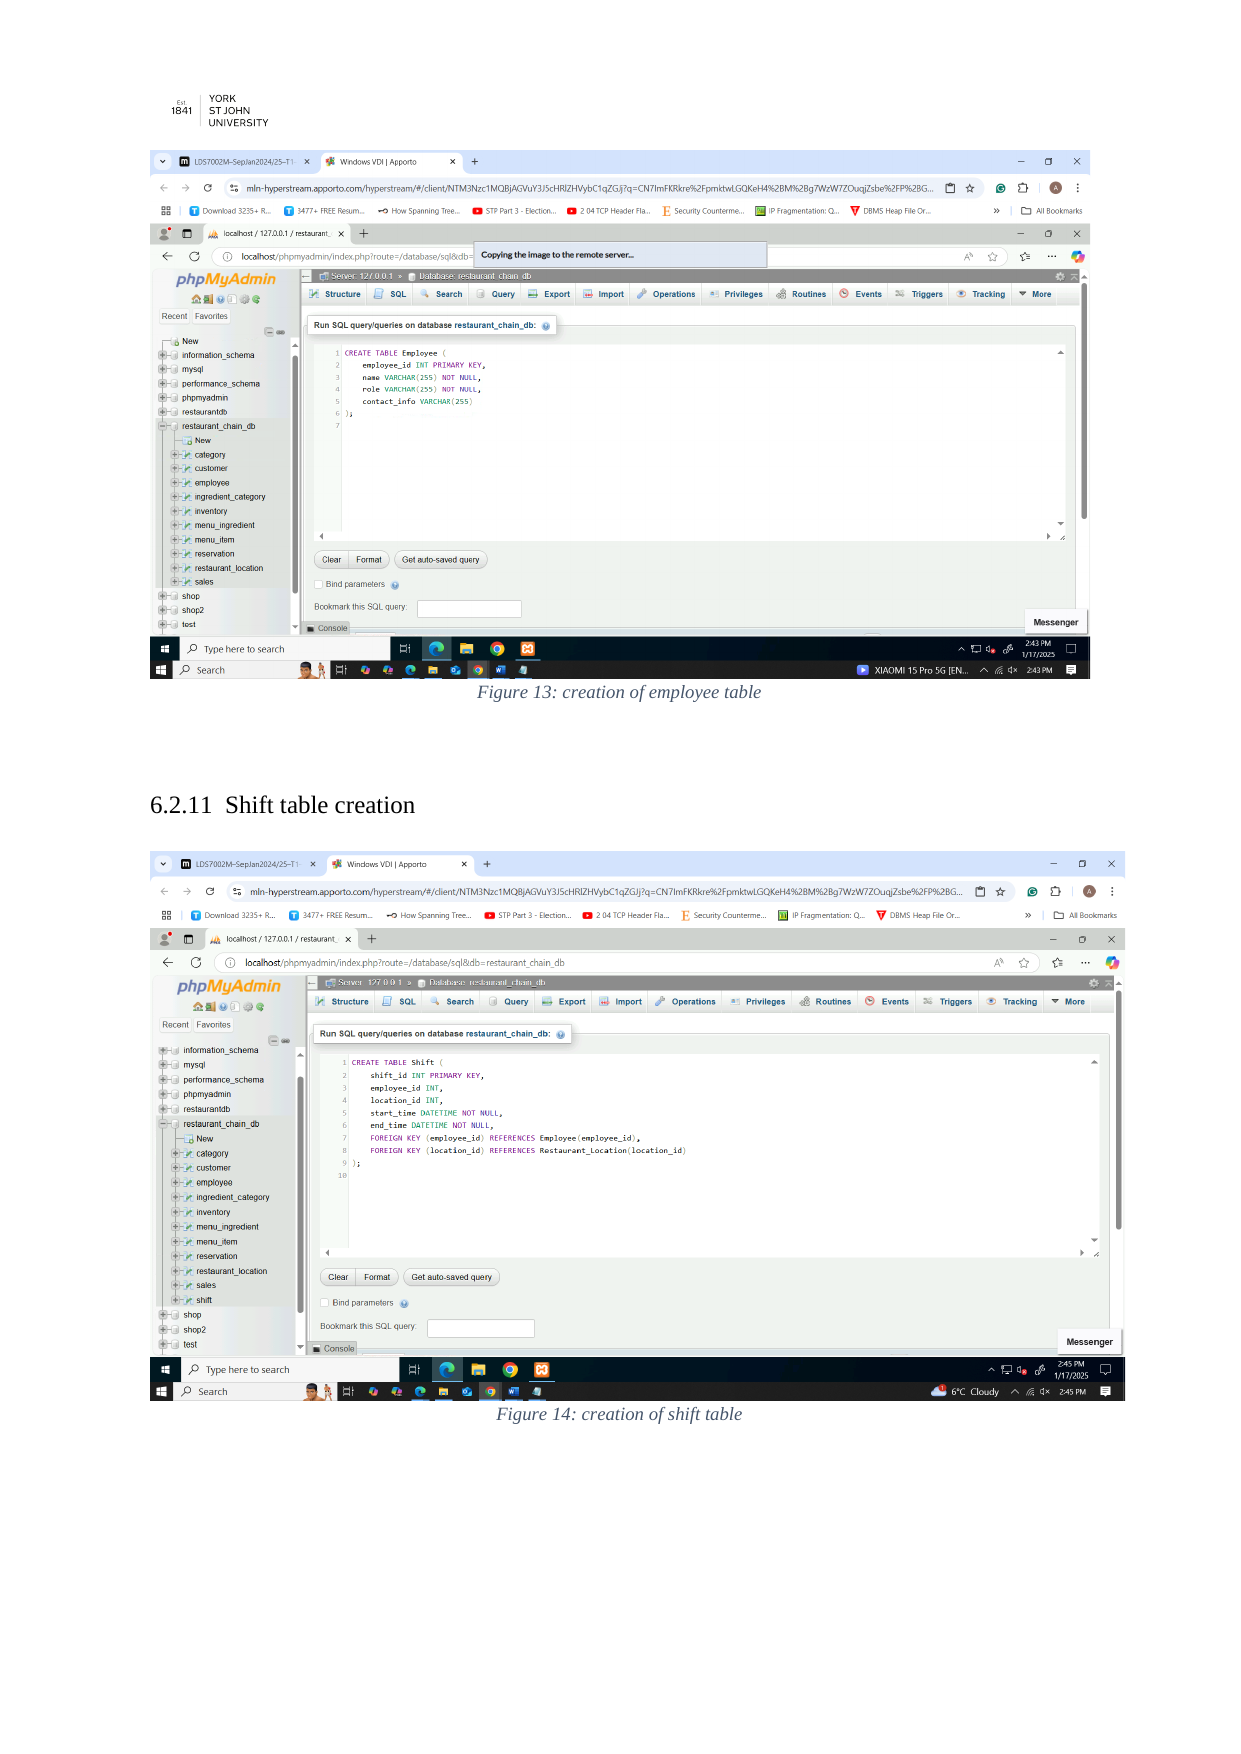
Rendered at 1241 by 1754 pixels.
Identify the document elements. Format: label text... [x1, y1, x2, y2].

picture [150, 73, 290, 148]
subtitle Shift table creation [150, 790, 1090, 818]
picture [150, 150, 1091, 679]
picture [150, 851, 1125, 1401]
text Figure 14: creation of shift table [150, 1403, 1090, 1424]
text Figure 13: creation of employee table [150, 681, 1090, 703]
